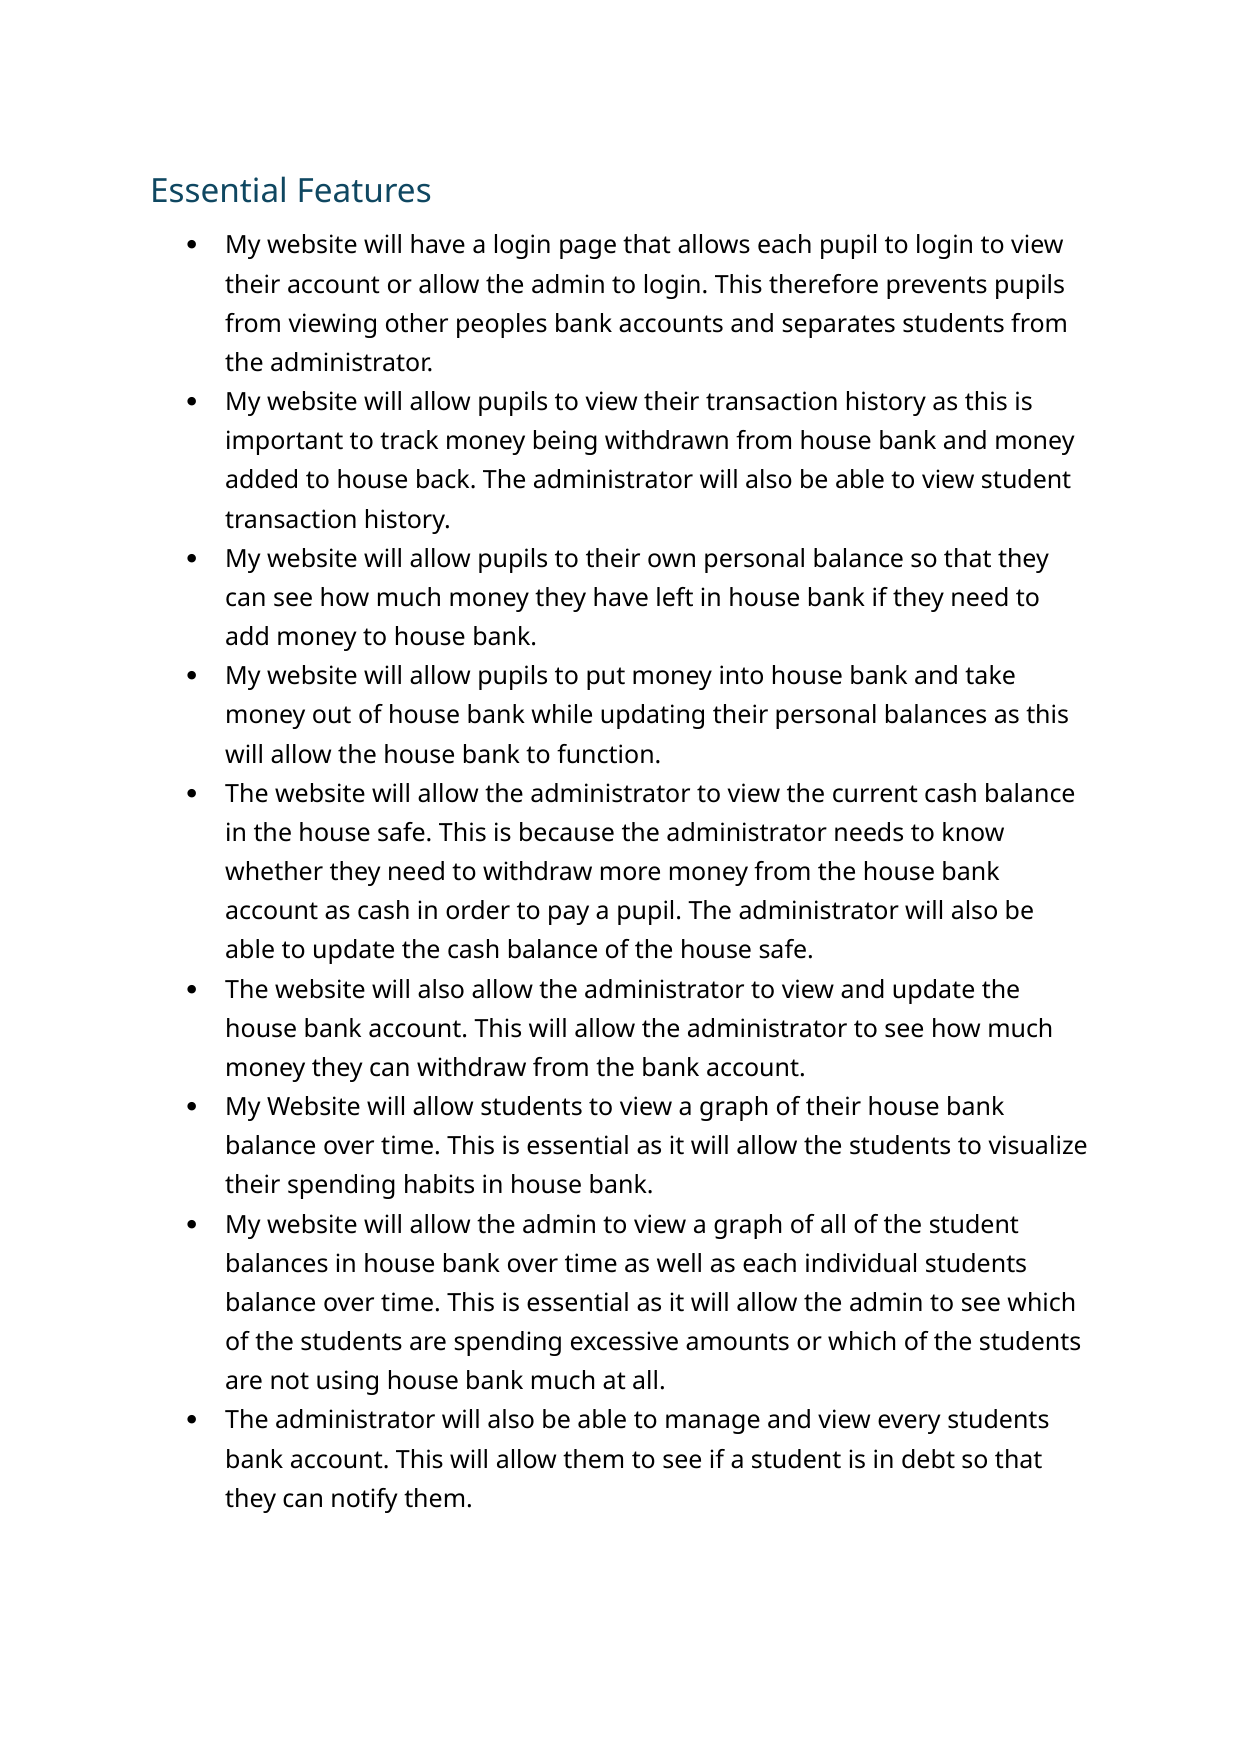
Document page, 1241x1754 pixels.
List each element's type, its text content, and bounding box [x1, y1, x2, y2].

list The administrator will also be able to manage and view every students bank account. This will allow them to see if a student is in debt so that they can notify them. [187, 1402, 1090, 1514]
list My website will allow pupils to view their transaction history as this is important to track money being withdrawn from house bank and money added to house back. The administrator will also be able to view student transaction history. [187, 384, 1090, 535]
list My website will allow pupils to put money into house bank and take money out of house bank while updating their personal balances as this will allow the house bank to function. [187, 658, 1090, 770]
list The website will allow the administrator to view the current cash balance in the house safe. This is because the administrator needs to know whether they need to withdraw more money from the house bank account as cash in order to pay a pupil. The administrator will also be able to update the cash balance of the house safe. [187, 776, 1090, 966]
list My Website will allow students to view a graph of their house bank balance over time. This is essential as it will allow the students to visualize their spending habits in house bank. [187, 1089, 1090, 1201]
list My website will allow pupils to their own personal balance so that they can see how much money they have left in house bank if they need to add money to house bank. [187, 541, 1090, 653]
list My website will allow the admin to view a graph of all of the student balances in house bank over time as well as each individual students balance over time. This is essential as it will allow the admin to see which of the students are spending excessive amounts or which of the students are not using house bank much at all. [187, 1206, 1090, 1397]
list My website will have a login page that allows each pupil to login to view their account or allow the admin to login. This therefore prevents pupils from viewing other peoples bank accounts and separates students from the administrator. [187, 227, 1090, 379]
list The website will also allow the administrator to view and update the house bank account. This will allow the administrator to see how much money they can withdraw from the bank account. [187, 971, 1090, 1084]
subtitle Essential Features [150, 167, 1090, 212]
